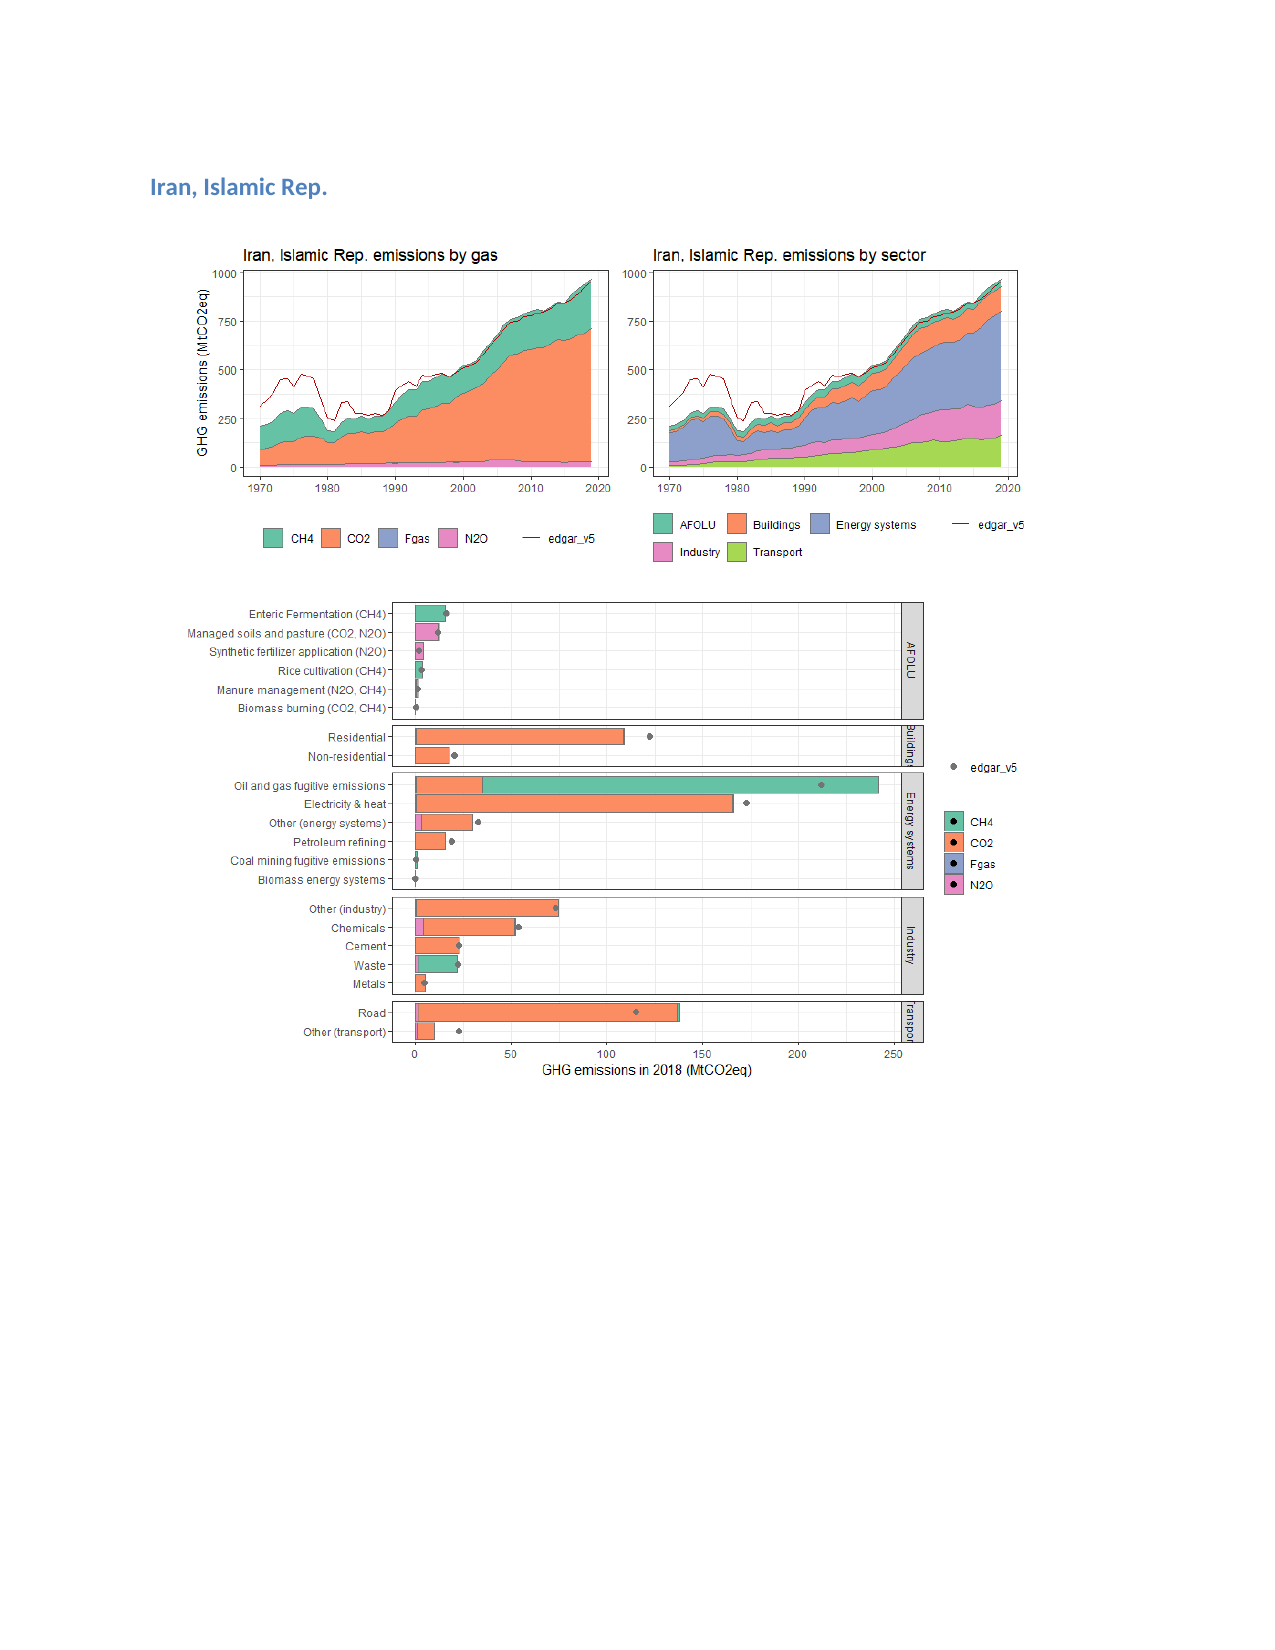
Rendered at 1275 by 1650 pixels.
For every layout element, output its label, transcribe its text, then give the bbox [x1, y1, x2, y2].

picture [168, 220, 1044, 1096]
subtitle Iran, Islamic Rep. [150, 171, 1125, 201]
